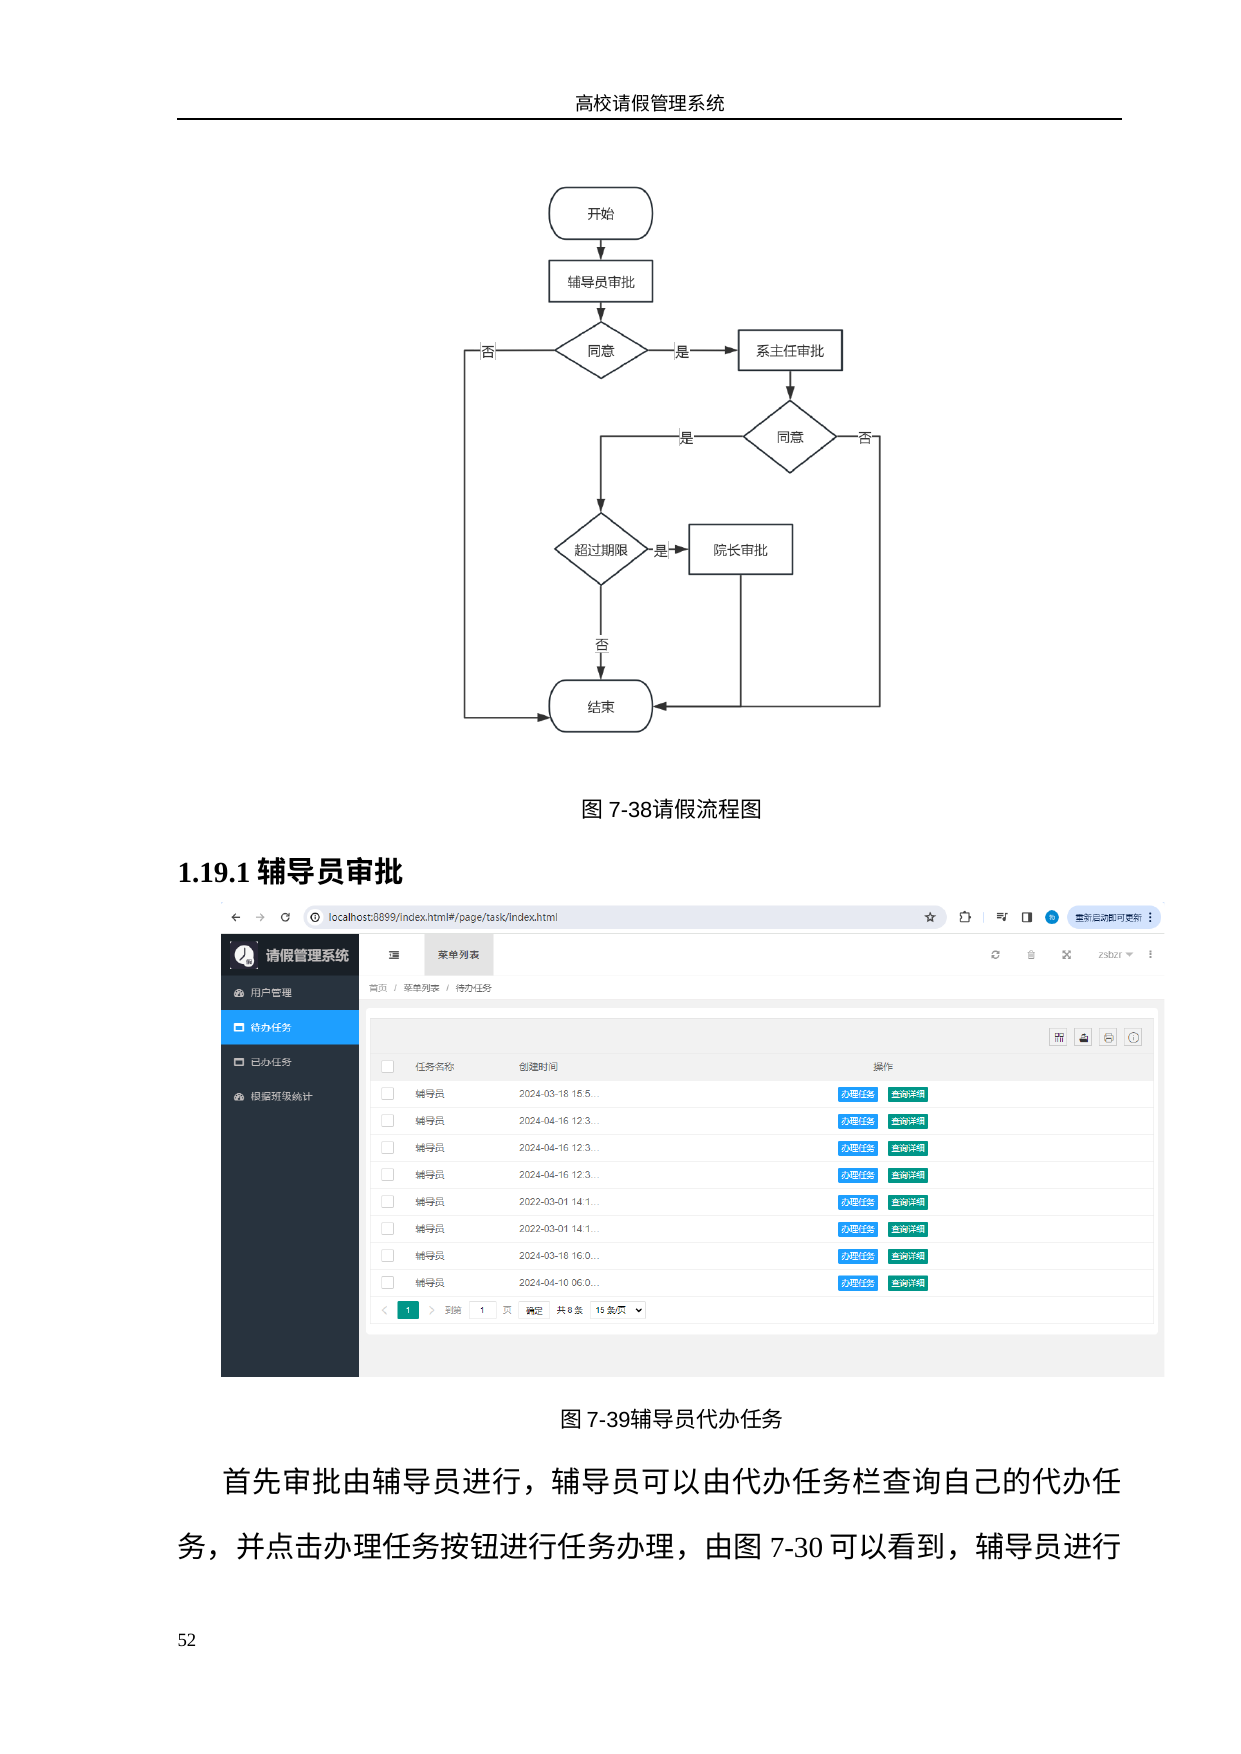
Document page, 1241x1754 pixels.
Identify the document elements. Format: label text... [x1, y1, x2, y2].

picture [221, 902, 1165, 1377]
subtitle 辅导员审批 [177, 837, 1122, 902]
picture [438, 162, 905, 757]
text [177, 1447, 1122, 1577]
